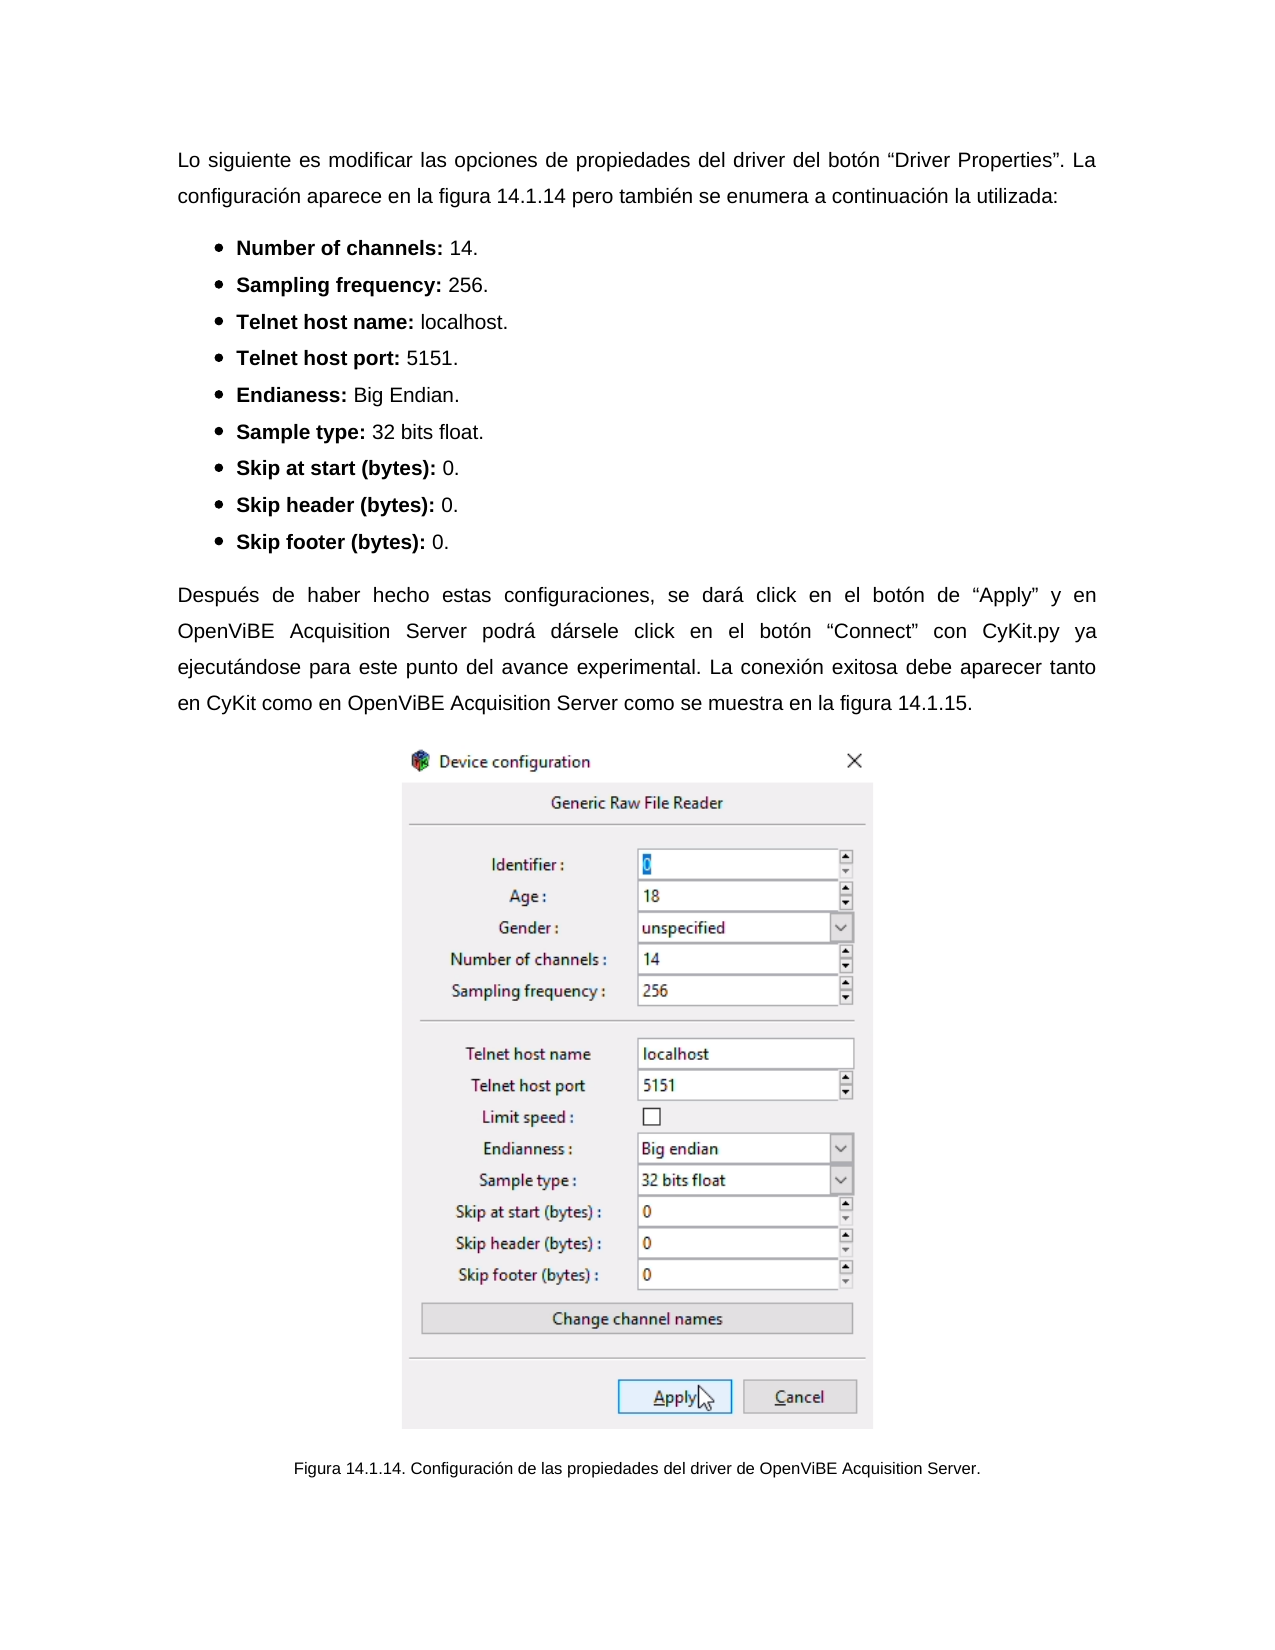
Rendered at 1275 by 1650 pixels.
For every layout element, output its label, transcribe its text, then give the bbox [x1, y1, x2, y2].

list Number of channels: 14. [215, 236, 1098, 261]
list Telnet host name: localhost. [215, 309, 1098, 334]
list Skip at start (bytes): 0. [215, 456, 1098, 481]
text Figura 14.1.14. Configuración de las propiedades del driver de OpenViBE Acquisition Server. [177, 1459, 1098, 1478]
list Skip header (bytes): 0. [215, 493, 1098, 517]
text Lo siguiente es modificar las opciones de propiedades del driver del botón “Driver Properties”. La configuración aparece en la figura 14.1.14 pero también se enumera a continuación la utilizada: [177, 148, 1098, 207]
list Sampling frequency: 256. [215, 273, 1098, 297]
list Endianess: Big Endian. [215, 383, 1098, 407]
text Después de haber hecho estas configuraciones, se dará click en el botón de “Apply” y en OpenViBE Acquisition Server podrá dársele click en el botón “Connect” con CyKit.py ya ejecutándose para este punto del avance experimental. La conexión exitosa debe aparecer tanto en CyKit como en OpenViBE Acquisition Server como se muestra en la figura 14.1.15. [177, 583, 1098, 714]
list Skip footer (bytes): 0. [215, 529, 1098, 554]
list Telnet host port: 5151. [215, 346, 1098, 371]
picture [401, 743, 874, 1429]
list Sample type: 32 bits float. [215, 419, 1098, 444]
